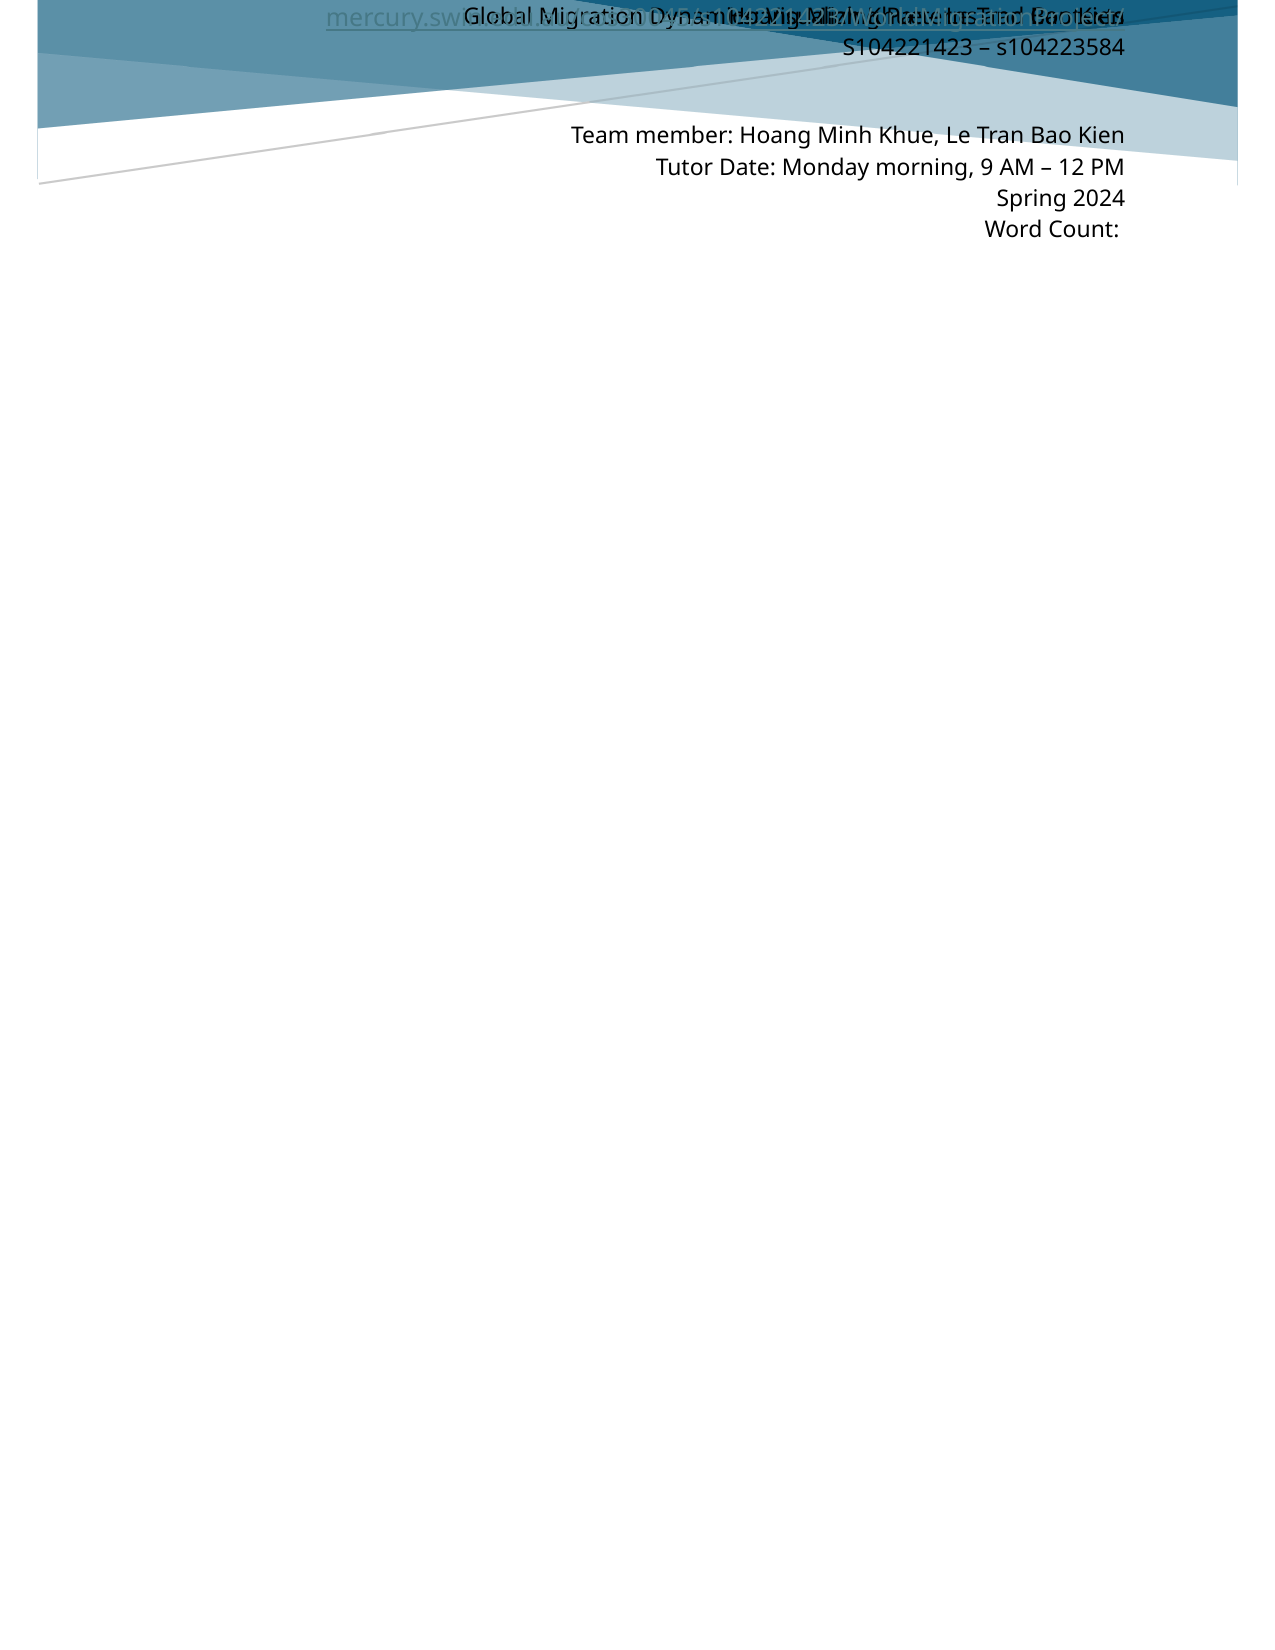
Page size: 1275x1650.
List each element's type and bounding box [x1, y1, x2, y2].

picture [1088, 191, 1095, 200]
picture [37, 0, 1238, 200]
